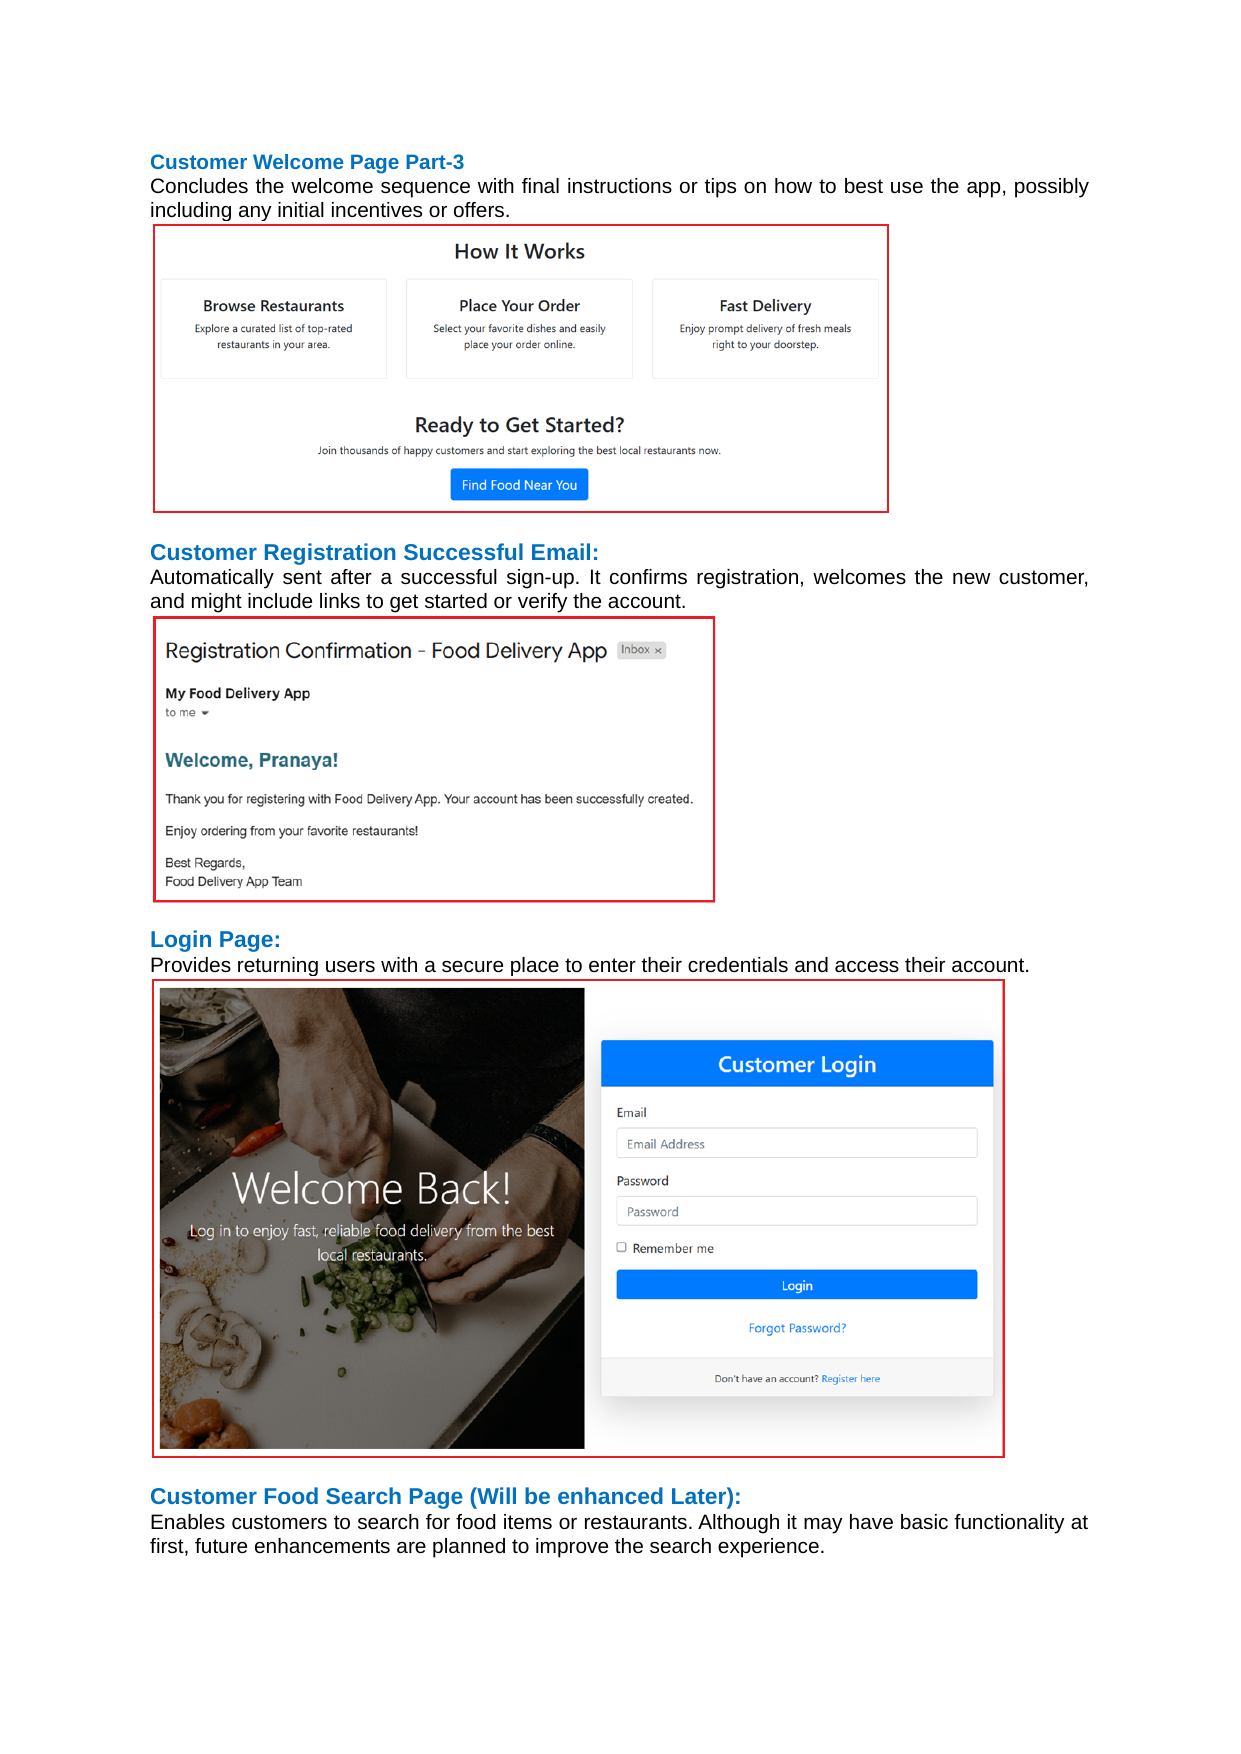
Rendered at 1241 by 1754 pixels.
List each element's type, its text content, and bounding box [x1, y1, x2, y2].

text Automatically sent after a successful sign-up. It confirms registration, welcomes the new customer, and might include links to get started or verify the account. [150, 565, 1090, 613]
text Customer Registration Successful Email: [150, 539, 1090, 565]
picture [150, 613, 716, 903]
picture [150, 976, 1006, 1460]
text Login Page: [150, 926, 1090, 953]
text Enables customers to search for food items or restaurants. Although it may have basic functionality at first, future enhancements are planned to improve the search experience. [150, 1509, 1090, 1557]
text Customer Welcome Page Part-3 [150, 150, 1090, 174]
text Customer Food Search Page (Will be enhanced Later): [150, 1483, 1090, 1509]
picture [150, 221, 892, 515]
text Provides returning users with a secure place to enter their credentials and access their account. [150, 953, 1090, 977]
text Concludes the welcome sequence with final instructions or tips on how to best use the app, possibly including any initial incentives or offers. [150, 174, 1090, 222]
